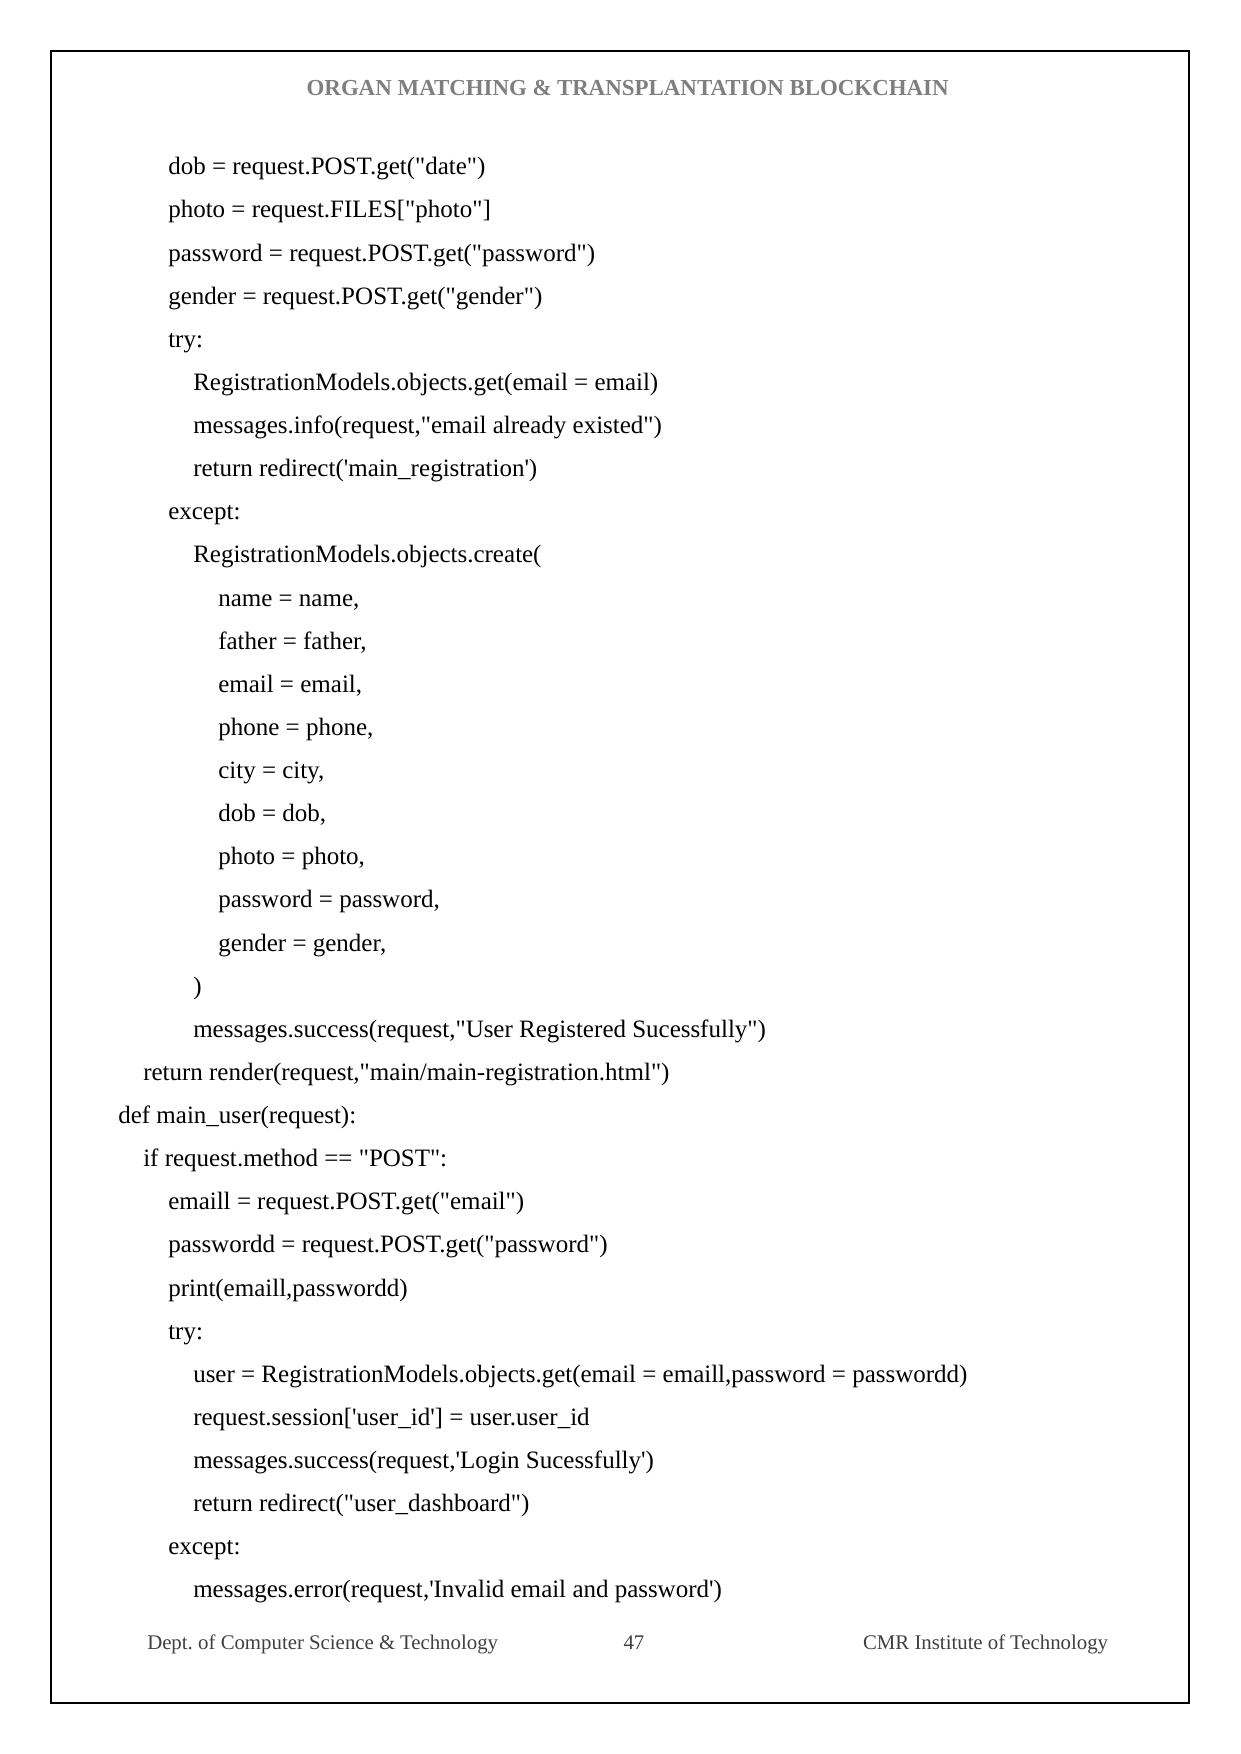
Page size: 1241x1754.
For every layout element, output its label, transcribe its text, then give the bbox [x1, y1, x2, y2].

text gender = gender, [118, 928, 1137, 956]
text dob = dob, [118, 798, 1137, 827]
text messages.info(request,"email already existed") [118, 410, 1137, 439]
text if request.method == "POST": [118, 1143, 1137, 1172]
text dob = request.POST.get("date") [118, 151, 1137, 180]
text messages.success(request,'Login Sucessfully') [118, 1445, 1137, 1474]
text messages.error(request,'Invalid email and password') [118, 1574, 1137, 1603]
text email = email, [118, 669, 1137, 698]
text user = RegistrationModels.objects.get(email = emaill,password = passwordd) [118, 1359, 1137, 1388]
text ) [118, 971, 1137, 999]
text messages.success(request,"User Registered Sucessfully") [118, 1014, 1137, 1043]
text return redirect('main_registration') [118, 453, 1137, 482]
text return redirect("user_dashboard") [118, 1488, 1137, 1517]
text password = request.POST.get("password") [118, 238, 1137, 266]
text father = father, [118, 626, 1137, 654]
text city = city, [118, 755, 1137, 784]
text except: [118, 496, 1137, 525]
text print(emaill,passwordd) [118, 1273, 1137, 1301]
text password = password, [118, 884, 1137, 913]
text RegistrationModels.objects.create( [118, 539, 1137, 568]
text request.session['user_id'] = user.user_id [118, 1402, 1137, 1431]
text name = name, [118, 583, 1137, 611]
text except: [118, 1531, 1137, 1560]
text phone = phone, [118, 712, 1137, 741]
text photo = photo, [118, 841, 1137, 870]
text photo = request.FILES["photo"] [118, 194, 1137, 223]
text gender = request.POST.get("gender") [118, 281, 1137, 309]
text try: [118, 324, 1137, 353]
text def main_user(request): [118, 1100, 1137, 1129]
text try: [118, 1316, 1137, 1344]
text return render(request,"main/main-registration.html") [118, 1057, 1137, 1086]
text emaill = request.POST.get("email") [118, 1186, 1137, 1215]
text passwordd = request.POST.get("password") [118, 1229, 1137, 1258]
text RegistrationModels.objects.get(email = email) [118, 367, 1137, 396]
